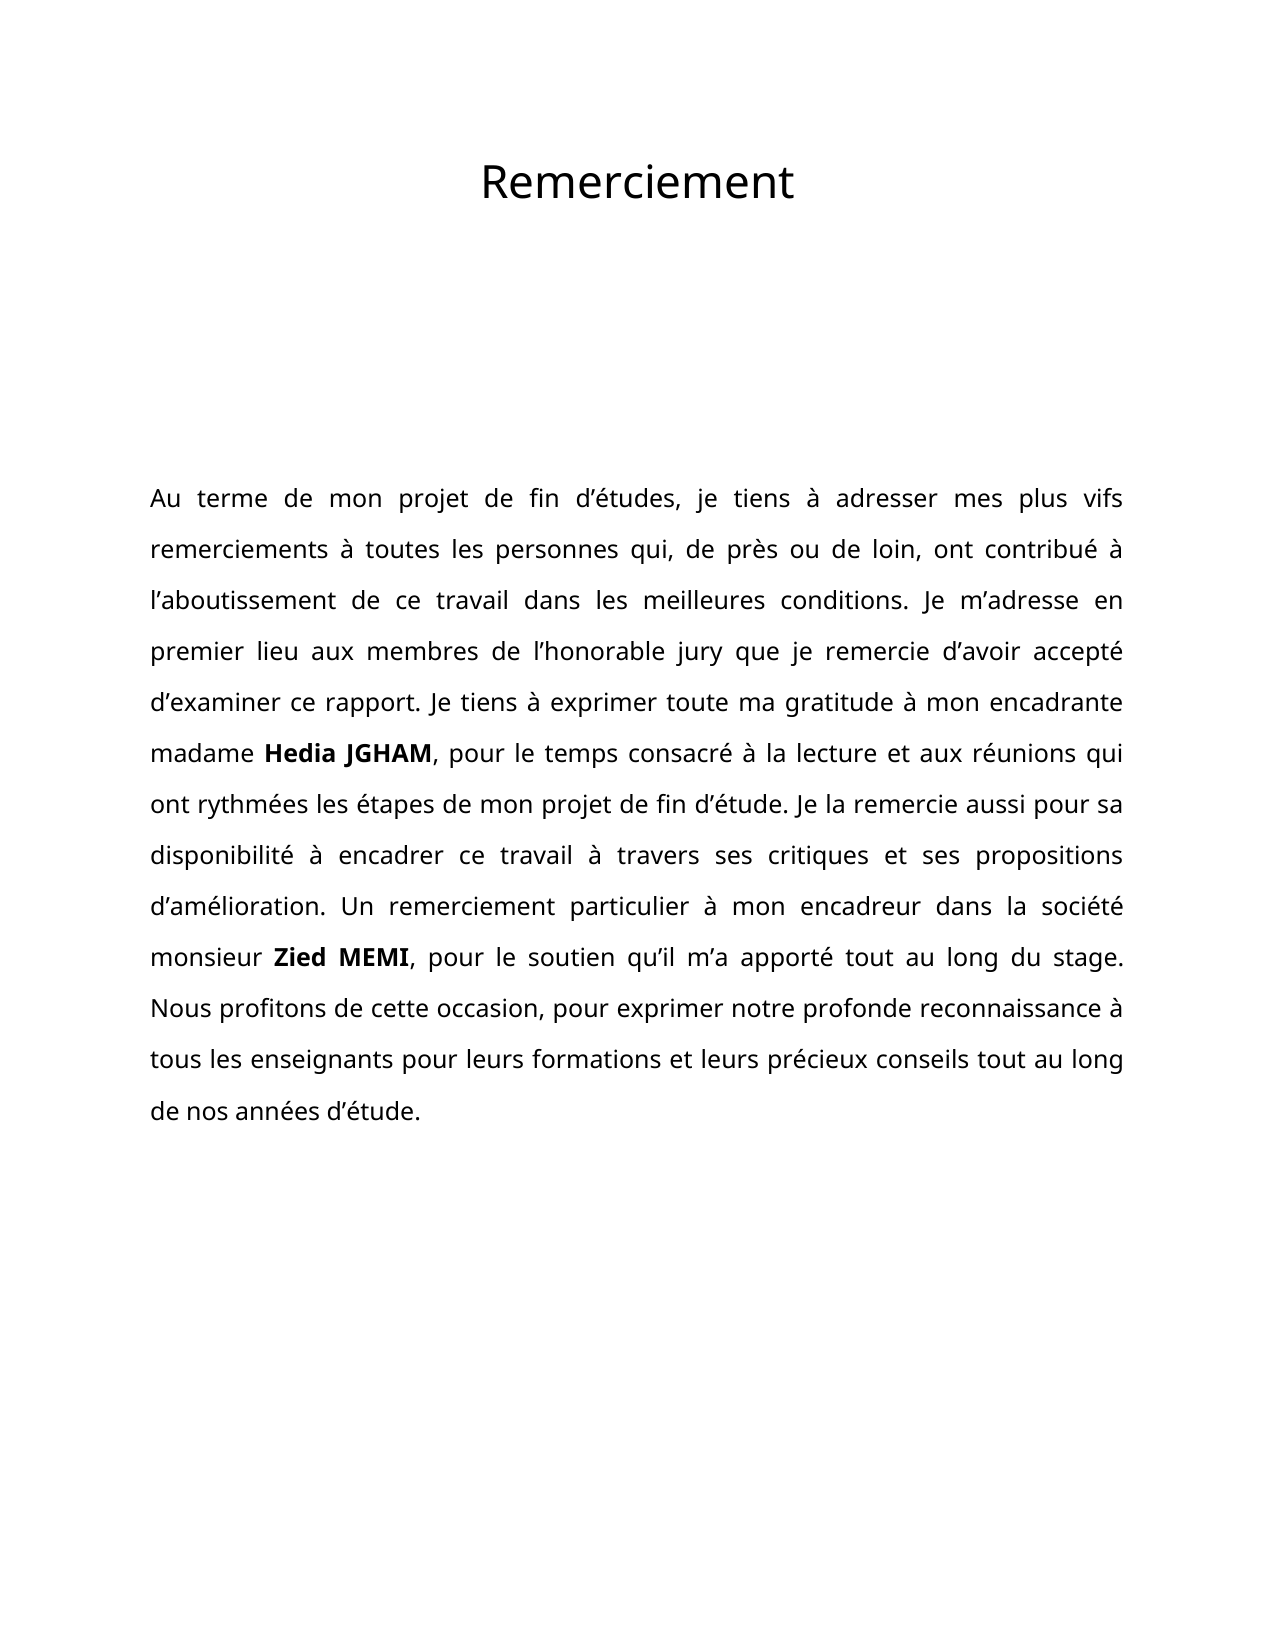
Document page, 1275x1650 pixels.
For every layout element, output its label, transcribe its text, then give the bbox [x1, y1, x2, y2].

text Remerciement [150, 150, 1125, 212]
text Au terme de mon projet de fin d’études, je tiens à adresser mes plus vifs remerciements à toutes les personnes qui, de près ou de loin, ont contribué à l’aboutissement de ce travail dans les meilleures conditions. Je m’adresse en premier lieu aux membres de l’honorable jury que je remercie d’avoir accepté d’examiner ce rapport. Je tiens à exprimer toute ma gratitude à mon encadrante madame Hedia JGHAM, pour le temps consacré à la lecture et aux réunions qui ont rythmées les étapes de mon projet de fin d’étude. Je la remercie aussi pour sa disponibilité à encadrer ce travail à travers ses critiques et ses propositions d’amélioration. Un remerciement particulier à mon encadreur dans la société monsieur Zied MEMI, pour le soutien qu’il m’a apporté tout au long du stage. Nous profitons de cette occasion, pour exprimer notre profonde reconnaissance à tous les enseignants pour leurs formations et leurs précieux conseils tout au long de nos années d’étude. [150, 481, 1125, 1127]
